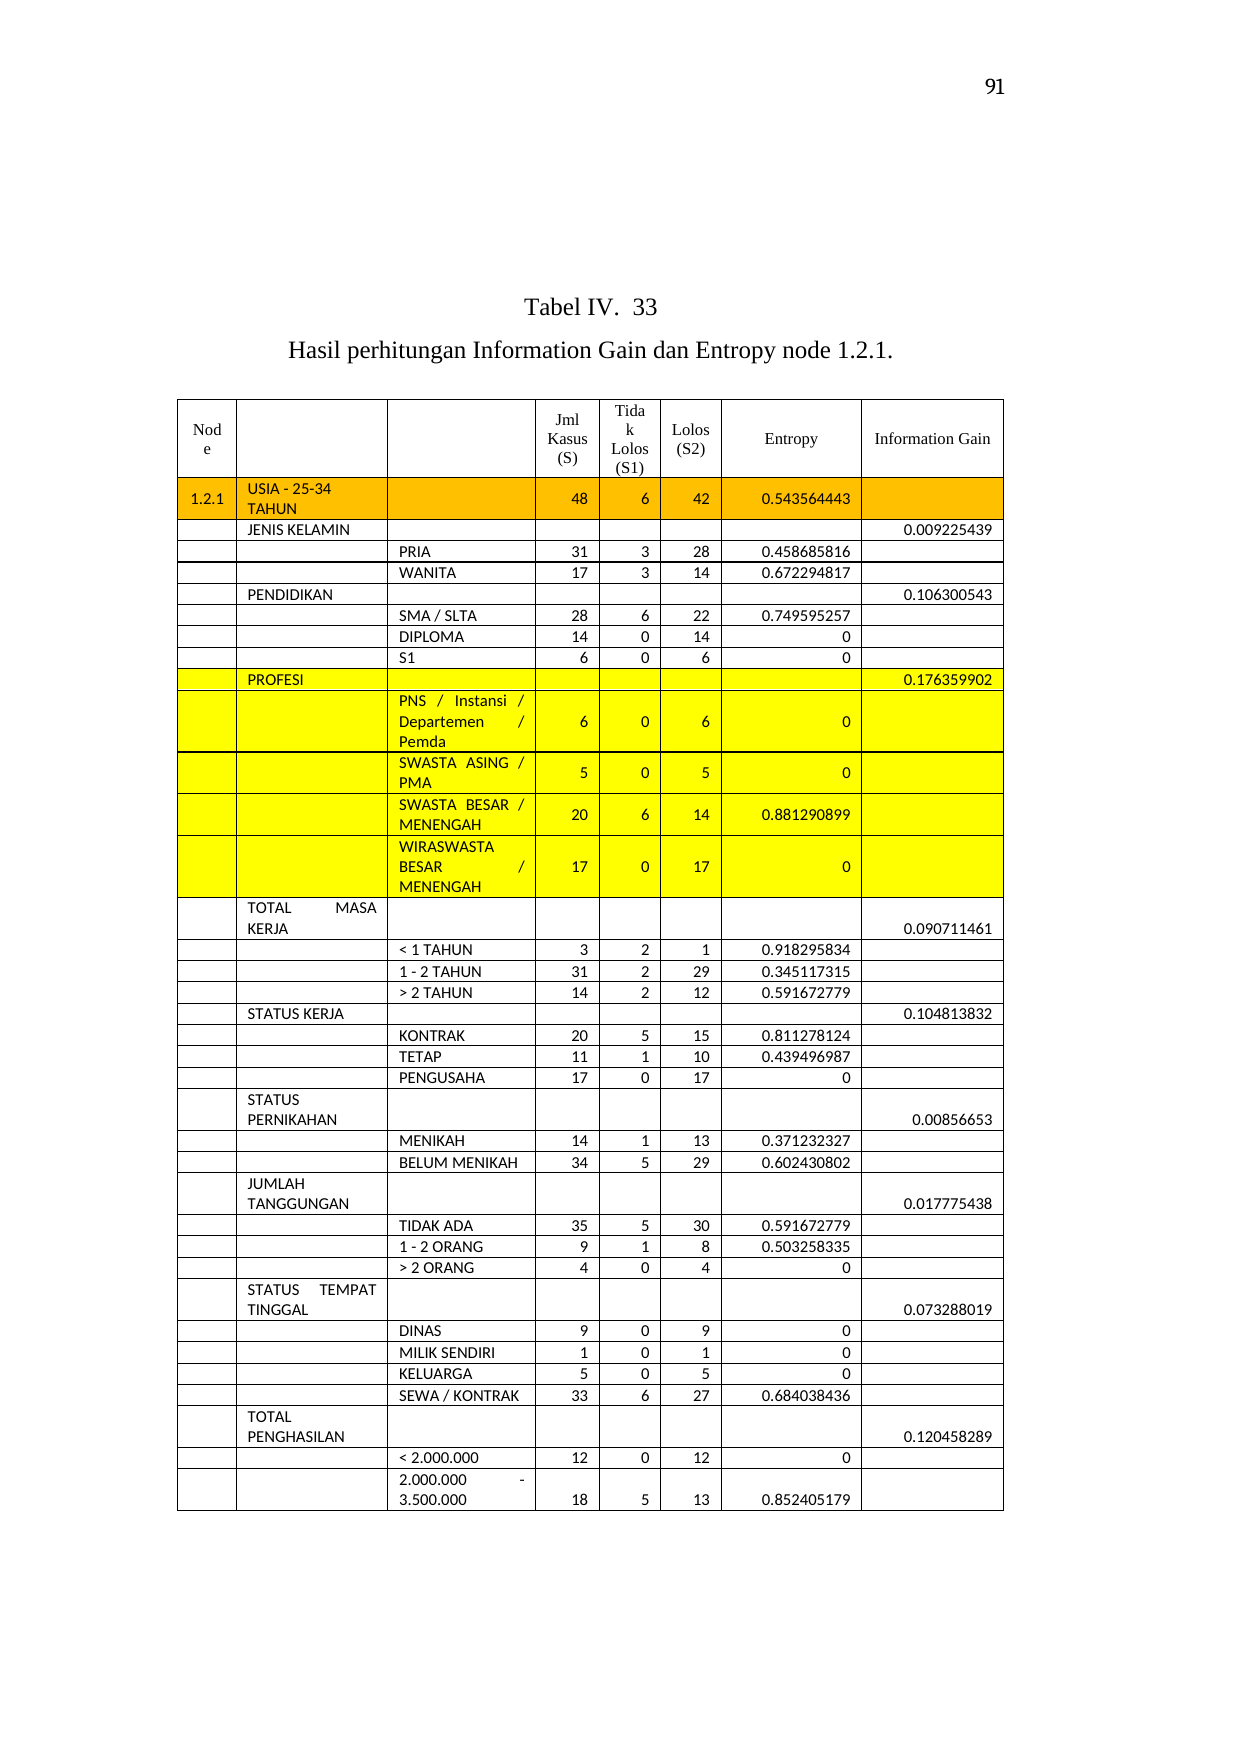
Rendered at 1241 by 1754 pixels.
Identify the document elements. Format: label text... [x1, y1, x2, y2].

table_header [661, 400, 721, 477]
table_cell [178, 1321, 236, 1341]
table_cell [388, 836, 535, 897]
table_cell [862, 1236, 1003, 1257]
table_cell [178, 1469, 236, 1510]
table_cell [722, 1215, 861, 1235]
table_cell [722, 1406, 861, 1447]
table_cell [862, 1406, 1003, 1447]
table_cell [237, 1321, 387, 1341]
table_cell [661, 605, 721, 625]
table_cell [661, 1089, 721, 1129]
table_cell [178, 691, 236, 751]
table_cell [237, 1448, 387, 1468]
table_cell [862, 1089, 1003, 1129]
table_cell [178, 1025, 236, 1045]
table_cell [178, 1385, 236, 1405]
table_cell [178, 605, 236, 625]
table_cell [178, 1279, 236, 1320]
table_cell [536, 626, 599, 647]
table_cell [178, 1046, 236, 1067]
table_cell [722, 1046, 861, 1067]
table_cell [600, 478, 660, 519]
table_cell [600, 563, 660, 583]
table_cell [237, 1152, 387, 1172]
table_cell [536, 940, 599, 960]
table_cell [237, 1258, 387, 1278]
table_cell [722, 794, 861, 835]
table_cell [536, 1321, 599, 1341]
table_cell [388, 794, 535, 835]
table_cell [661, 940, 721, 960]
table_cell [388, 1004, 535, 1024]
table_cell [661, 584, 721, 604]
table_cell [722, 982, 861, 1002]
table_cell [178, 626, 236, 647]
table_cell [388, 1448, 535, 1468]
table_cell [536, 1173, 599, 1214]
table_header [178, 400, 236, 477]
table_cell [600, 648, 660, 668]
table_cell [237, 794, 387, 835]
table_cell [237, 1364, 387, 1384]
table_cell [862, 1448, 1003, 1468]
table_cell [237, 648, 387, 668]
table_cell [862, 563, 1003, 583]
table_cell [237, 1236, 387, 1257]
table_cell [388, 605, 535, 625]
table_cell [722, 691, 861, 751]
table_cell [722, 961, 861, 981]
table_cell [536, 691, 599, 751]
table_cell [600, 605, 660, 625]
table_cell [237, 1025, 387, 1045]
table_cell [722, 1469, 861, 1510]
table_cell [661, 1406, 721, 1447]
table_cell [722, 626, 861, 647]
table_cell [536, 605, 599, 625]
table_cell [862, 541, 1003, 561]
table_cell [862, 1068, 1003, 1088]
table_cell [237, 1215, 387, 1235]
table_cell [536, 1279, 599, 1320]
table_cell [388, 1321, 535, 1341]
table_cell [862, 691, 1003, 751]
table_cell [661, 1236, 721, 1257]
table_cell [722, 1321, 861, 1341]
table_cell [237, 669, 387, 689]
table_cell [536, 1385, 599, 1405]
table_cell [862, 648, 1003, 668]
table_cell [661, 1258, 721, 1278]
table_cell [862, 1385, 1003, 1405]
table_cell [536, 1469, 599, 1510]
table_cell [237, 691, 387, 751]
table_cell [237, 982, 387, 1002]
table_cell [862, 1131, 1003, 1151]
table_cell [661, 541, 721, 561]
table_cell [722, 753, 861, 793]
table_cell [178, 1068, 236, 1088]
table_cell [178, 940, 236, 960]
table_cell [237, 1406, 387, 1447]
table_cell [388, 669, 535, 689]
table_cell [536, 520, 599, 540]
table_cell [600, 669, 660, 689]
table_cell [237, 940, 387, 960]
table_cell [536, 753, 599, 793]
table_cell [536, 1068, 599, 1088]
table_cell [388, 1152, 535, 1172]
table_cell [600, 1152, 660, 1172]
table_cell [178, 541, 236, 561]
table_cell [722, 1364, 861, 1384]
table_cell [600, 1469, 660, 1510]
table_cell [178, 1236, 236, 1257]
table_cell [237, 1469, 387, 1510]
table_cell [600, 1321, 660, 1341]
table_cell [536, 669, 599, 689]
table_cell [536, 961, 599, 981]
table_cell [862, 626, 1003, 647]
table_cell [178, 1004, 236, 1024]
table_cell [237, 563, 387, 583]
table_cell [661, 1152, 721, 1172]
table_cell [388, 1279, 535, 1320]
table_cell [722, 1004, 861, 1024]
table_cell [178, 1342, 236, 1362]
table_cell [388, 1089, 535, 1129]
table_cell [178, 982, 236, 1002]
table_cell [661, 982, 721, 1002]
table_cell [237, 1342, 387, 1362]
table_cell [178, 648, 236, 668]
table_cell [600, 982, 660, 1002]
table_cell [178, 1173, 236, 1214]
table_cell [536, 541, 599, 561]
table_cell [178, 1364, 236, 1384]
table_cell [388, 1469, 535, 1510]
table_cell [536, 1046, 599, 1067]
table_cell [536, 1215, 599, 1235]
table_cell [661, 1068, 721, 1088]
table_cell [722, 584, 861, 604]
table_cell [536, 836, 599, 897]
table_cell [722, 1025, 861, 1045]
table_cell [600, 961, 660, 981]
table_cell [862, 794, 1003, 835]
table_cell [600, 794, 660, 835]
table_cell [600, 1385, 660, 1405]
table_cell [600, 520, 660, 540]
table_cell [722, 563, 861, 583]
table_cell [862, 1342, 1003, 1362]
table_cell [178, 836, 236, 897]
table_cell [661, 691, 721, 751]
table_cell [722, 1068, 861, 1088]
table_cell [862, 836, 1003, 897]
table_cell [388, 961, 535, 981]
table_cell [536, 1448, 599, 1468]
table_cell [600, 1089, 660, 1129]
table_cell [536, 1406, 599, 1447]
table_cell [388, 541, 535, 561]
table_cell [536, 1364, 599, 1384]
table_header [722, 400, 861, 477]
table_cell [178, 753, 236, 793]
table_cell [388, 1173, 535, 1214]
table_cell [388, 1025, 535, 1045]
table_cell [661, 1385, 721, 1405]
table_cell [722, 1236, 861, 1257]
text Tabel IV. 33 Hasil perhitungan Information Gain dan Entropy node 1.2.1. [177, 292, 1004, 364]
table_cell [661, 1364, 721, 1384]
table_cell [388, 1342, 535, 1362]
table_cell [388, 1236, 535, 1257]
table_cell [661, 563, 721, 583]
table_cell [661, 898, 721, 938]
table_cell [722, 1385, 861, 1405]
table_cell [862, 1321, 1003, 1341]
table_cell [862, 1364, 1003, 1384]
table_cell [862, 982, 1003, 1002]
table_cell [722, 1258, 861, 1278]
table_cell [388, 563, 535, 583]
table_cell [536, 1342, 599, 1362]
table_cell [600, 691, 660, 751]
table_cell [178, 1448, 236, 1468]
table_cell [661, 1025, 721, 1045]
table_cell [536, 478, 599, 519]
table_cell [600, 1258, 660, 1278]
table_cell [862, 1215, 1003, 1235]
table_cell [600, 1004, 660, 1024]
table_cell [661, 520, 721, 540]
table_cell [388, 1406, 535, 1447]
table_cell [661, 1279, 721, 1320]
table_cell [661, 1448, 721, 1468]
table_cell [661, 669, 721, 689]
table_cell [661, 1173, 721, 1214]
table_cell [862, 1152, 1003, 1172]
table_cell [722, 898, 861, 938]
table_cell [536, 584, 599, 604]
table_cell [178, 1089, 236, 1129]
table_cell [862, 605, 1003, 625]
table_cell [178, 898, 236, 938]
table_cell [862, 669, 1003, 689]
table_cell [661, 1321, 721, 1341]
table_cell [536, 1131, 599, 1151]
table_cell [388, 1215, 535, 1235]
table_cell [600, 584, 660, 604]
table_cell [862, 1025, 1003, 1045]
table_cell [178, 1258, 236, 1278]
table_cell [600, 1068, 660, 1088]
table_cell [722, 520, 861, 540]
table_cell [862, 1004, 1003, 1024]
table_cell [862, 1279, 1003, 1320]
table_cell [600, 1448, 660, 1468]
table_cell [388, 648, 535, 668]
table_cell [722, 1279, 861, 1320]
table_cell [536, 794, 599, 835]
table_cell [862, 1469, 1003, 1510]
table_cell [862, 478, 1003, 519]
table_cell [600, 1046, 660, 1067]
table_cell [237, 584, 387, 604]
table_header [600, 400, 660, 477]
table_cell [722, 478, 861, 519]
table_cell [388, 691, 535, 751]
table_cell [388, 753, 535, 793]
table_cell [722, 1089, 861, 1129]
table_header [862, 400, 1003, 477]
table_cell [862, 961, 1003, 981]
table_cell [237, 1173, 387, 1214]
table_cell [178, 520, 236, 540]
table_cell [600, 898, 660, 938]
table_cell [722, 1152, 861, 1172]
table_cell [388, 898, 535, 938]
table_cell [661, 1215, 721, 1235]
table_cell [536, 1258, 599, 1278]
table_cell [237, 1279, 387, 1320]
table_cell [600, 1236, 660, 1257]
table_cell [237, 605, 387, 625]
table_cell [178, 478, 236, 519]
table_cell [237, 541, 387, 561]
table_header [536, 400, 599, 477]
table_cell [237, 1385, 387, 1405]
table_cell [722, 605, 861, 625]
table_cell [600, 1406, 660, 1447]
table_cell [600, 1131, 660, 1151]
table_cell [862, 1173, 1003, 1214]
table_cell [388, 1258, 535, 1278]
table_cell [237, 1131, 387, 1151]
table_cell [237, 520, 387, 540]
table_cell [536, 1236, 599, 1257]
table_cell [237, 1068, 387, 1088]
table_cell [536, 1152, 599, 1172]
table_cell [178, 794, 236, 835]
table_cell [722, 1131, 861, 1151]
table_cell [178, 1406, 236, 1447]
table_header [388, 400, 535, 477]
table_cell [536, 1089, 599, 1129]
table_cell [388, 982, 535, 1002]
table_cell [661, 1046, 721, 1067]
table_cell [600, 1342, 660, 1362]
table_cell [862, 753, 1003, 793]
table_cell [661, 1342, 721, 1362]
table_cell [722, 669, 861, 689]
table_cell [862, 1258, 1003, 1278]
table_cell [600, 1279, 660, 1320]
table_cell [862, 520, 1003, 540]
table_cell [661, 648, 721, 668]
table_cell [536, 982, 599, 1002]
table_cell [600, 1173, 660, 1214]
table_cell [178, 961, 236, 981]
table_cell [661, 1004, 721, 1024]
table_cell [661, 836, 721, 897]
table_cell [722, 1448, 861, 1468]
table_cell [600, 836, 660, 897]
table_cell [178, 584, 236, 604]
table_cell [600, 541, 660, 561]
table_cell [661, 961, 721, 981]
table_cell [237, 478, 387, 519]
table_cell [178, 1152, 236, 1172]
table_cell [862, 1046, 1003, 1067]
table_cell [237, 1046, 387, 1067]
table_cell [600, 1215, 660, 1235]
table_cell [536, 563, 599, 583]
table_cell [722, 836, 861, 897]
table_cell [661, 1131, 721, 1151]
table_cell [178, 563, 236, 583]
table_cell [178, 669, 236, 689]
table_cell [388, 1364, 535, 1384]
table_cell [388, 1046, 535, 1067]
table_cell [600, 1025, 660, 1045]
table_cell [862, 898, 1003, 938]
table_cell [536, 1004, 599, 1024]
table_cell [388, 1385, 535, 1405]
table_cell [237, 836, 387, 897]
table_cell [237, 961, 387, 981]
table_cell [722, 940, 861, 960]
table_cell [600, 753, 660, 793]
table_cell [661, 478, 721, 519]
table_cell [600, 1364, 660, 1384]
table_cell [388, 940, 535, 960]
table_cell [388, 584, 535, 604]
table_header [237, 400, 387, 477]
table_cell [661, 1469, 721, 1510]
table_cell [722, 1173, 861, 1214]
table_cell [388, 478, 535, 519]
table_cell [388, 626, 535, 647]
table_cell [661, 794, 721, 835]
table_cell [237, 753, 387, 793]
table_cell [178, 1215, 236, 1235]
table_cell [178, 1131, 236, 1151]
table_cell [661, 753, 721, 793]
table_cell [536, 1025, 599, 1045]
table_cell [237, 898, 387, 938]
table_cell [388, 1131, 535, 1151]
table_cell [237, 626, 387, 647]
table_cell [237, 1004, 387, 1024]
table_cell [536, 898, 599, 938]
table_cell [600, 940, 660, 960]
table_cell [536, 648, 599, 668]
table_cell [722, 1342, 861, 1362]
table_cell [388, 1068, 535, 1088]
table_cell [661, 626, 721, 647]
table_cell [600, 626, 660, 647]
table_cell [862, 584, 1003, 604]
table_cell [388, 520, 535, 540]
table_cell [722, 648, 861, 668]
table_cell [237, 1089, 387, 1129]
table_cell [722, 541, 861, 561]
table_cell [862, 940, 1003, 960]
